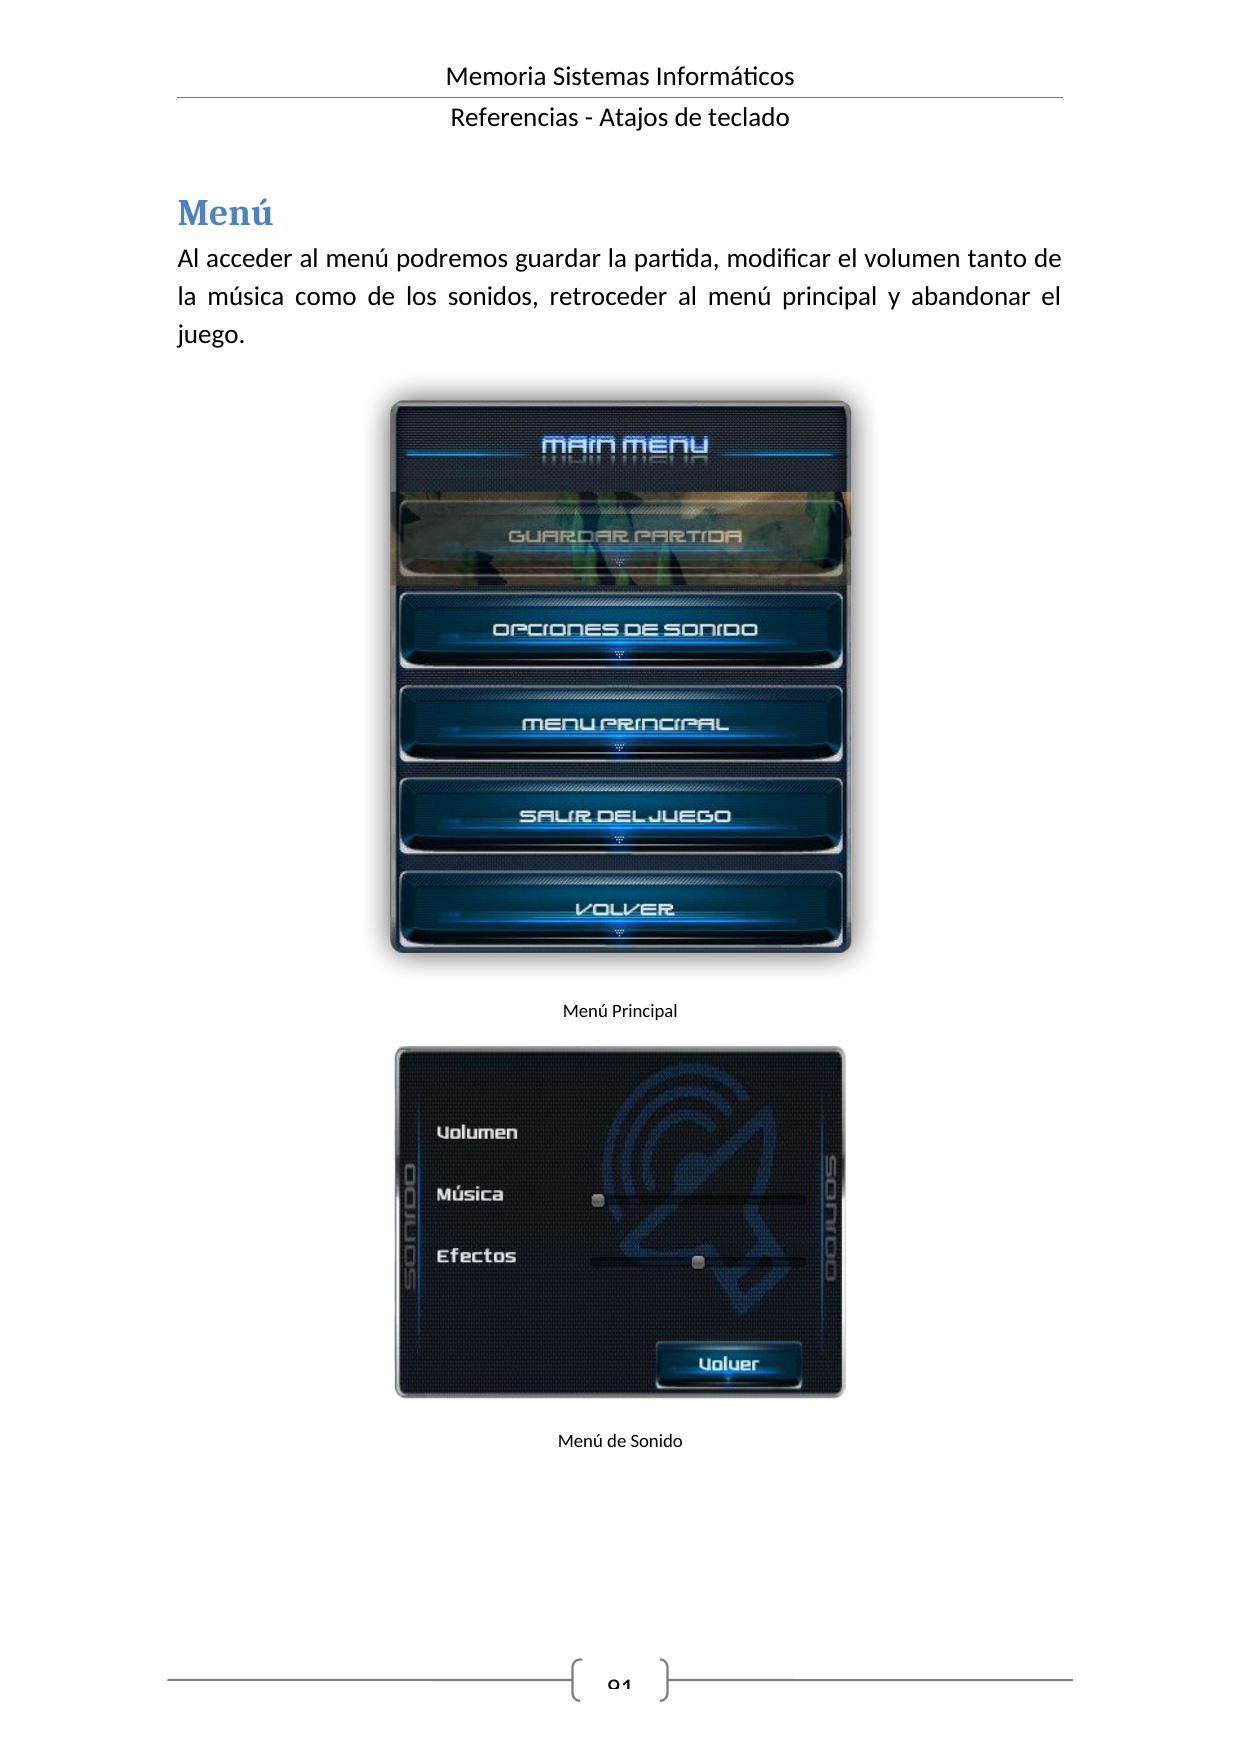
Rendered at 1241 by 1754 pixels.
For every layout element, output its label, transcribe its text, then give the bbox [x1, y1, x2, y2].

picture [390, 400, 857, 961]
text Menú Principal [177, 999, 1063, 1022]
text Menú de Sonido [177, 1429, 1063, 1452]
picture [394, 1046, 846, 1404]
subtitle Menú [177, 192, 1063, 235]
text Al acceder al menú podremos guardar la partida, modificar el volumen tanto de la música como de los sonidos, retroceder al menú principal y abandonar el juego. [177, 241, 1063, 350]
